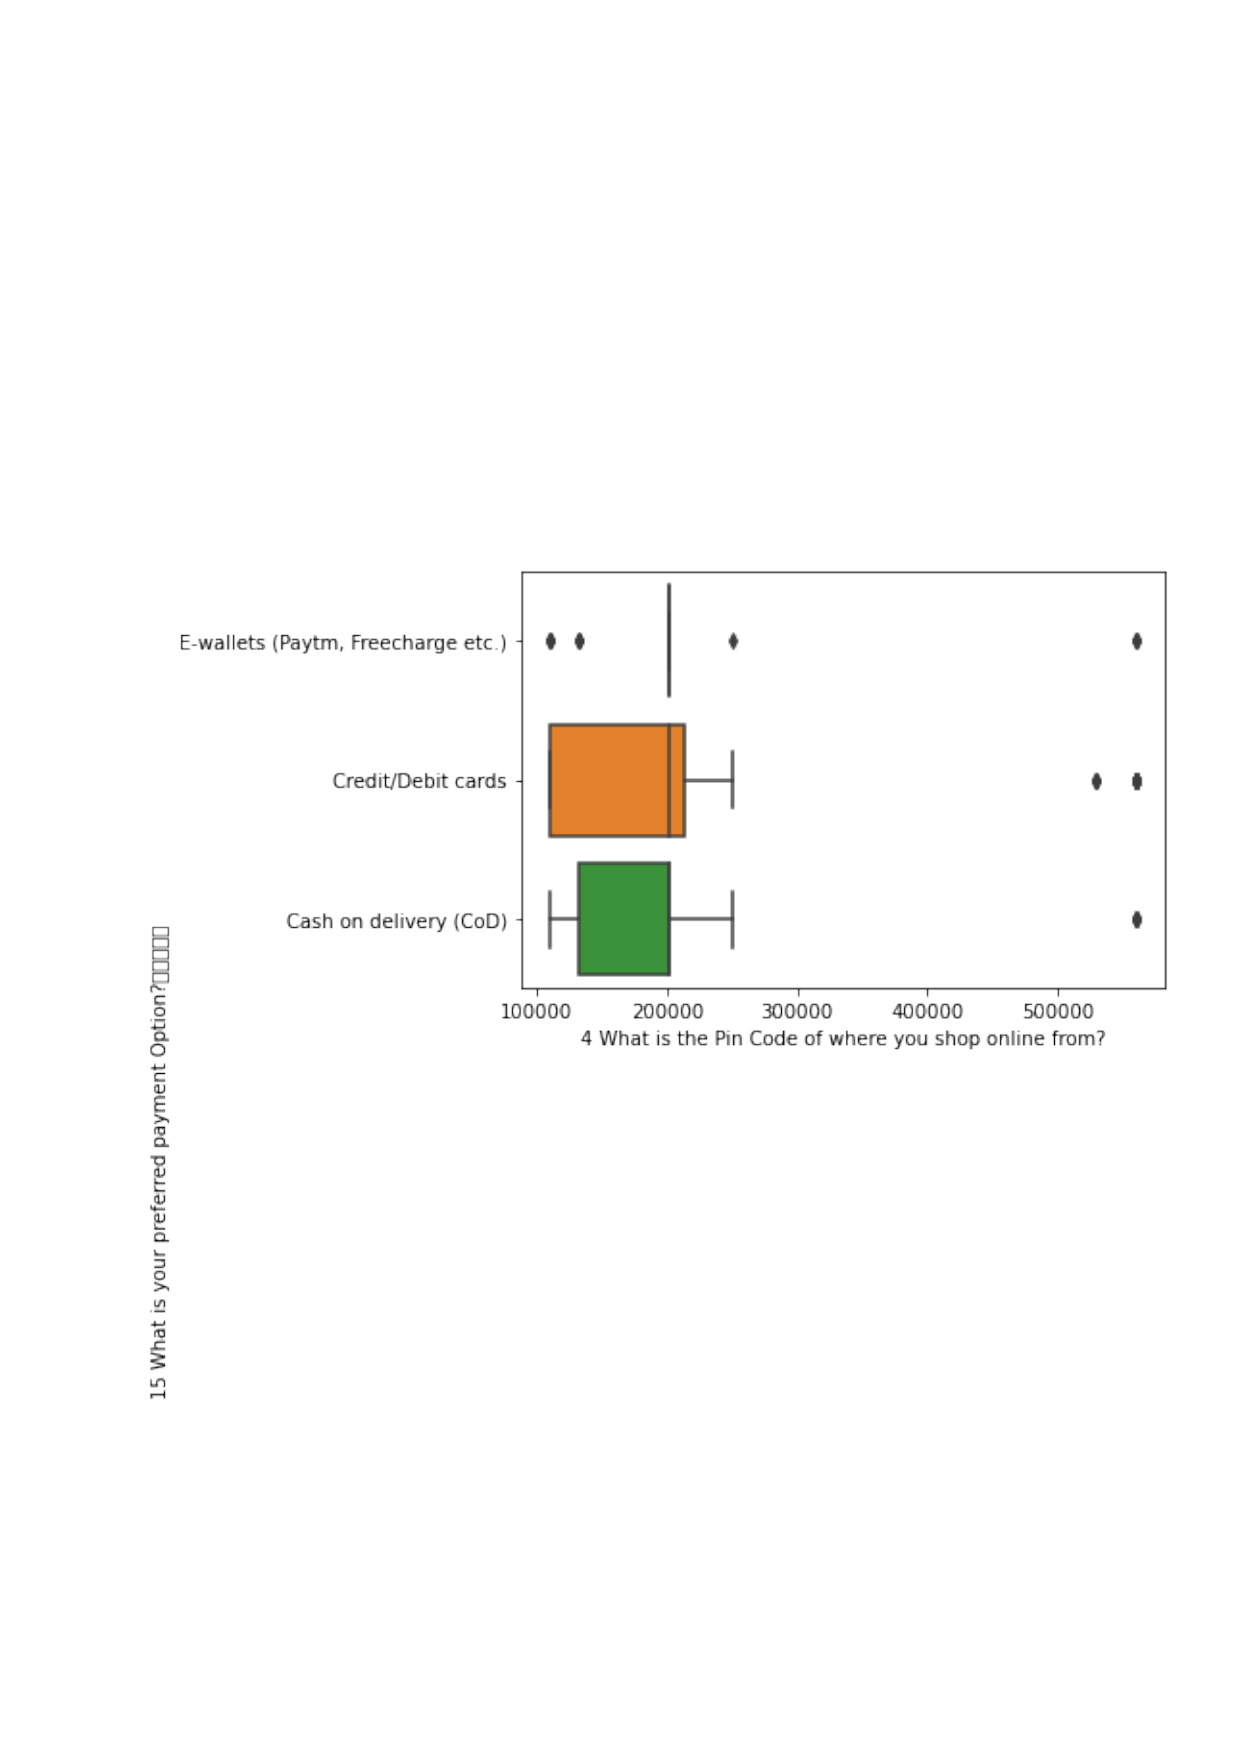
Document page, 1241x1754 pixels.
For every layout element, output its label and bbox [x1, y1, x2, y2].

picture [139, 150, 1177, 1413]
